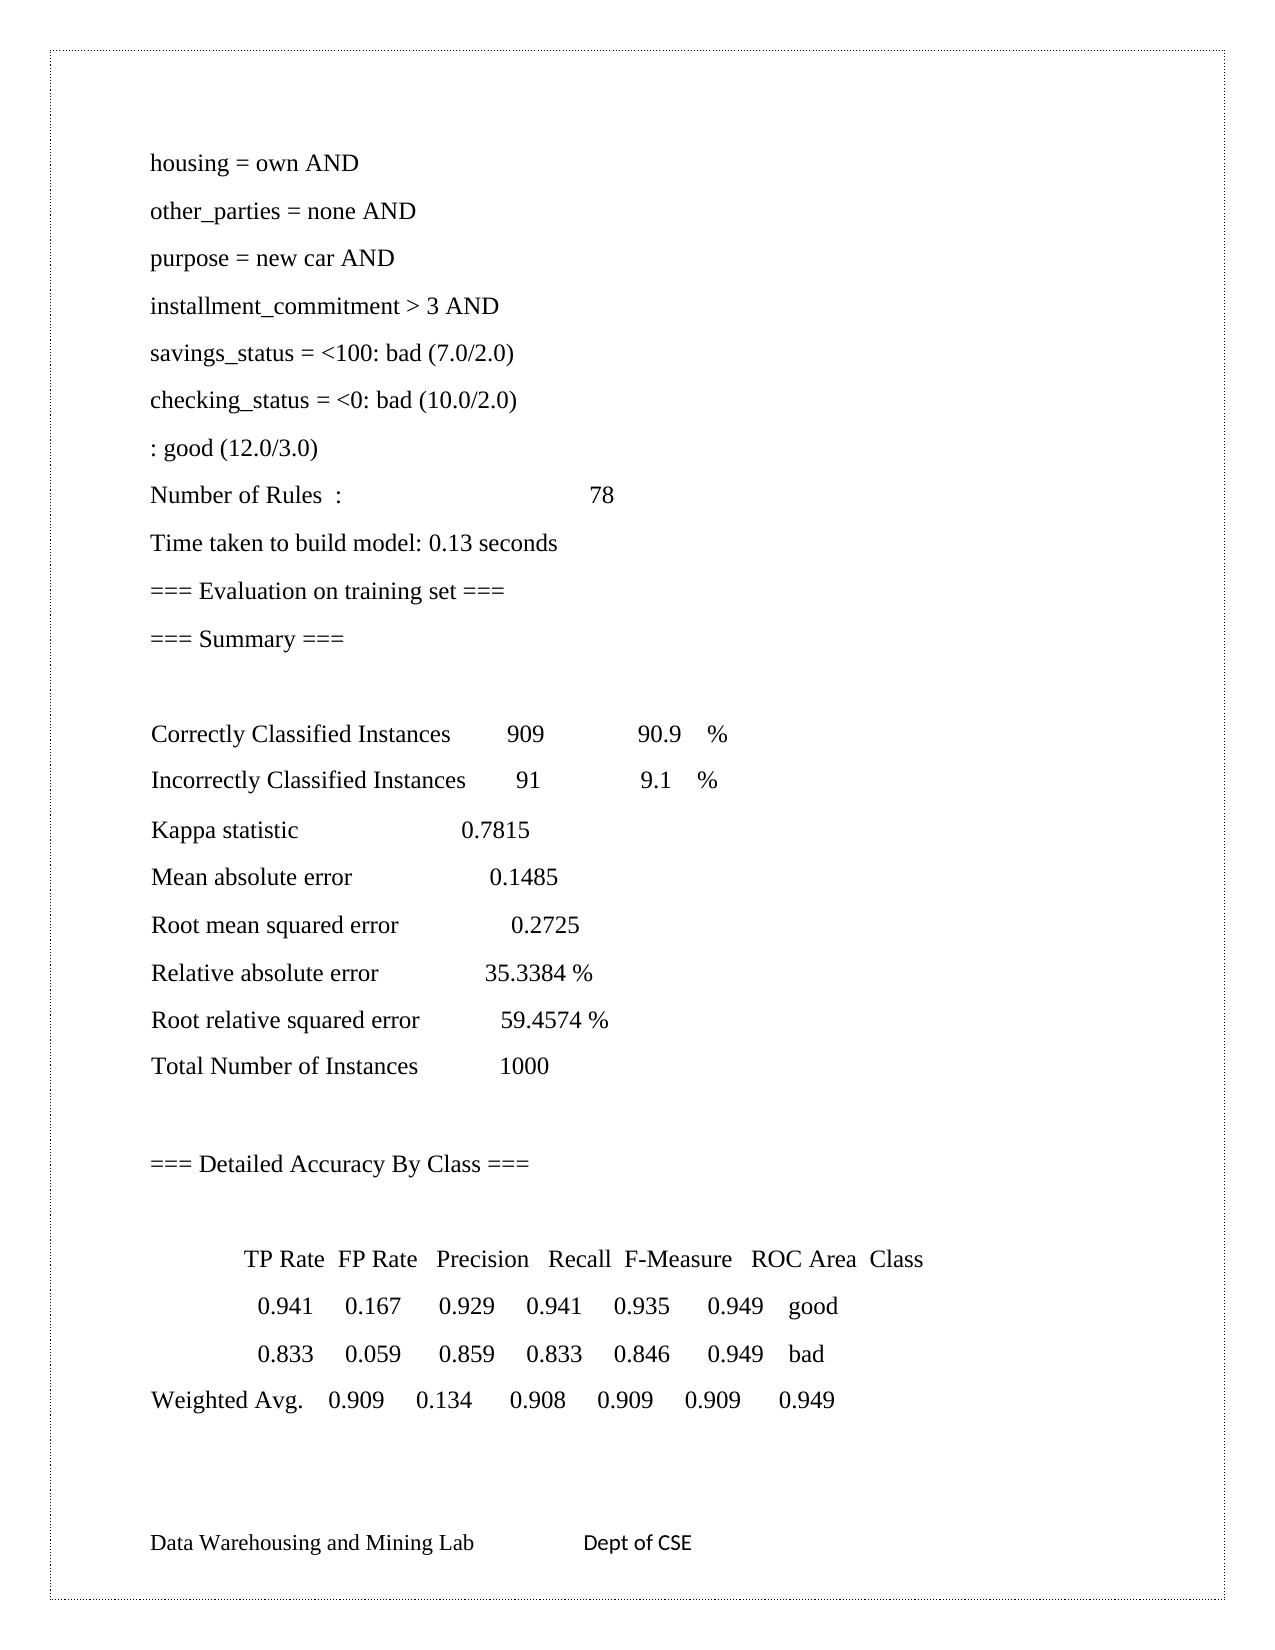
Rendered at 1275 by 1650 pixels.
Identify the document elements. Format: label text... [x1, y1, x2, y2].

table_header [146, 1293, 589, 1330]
text === Evaluation on training set === [150, 576, 1177, 605]
text Number of Rules : 78 [150, 480, 1177, 509]
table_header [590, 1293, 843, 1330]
text TP Rate FP Rate Precision Recall F-Measure ROC Area Class [244, 1244, 1177, 1273]
text === Detailed Accuracy By Class === [150, 1149, 1177, 1177]
text Time taken to build model: 0.13 seconds [150, 528, 1177, 557]
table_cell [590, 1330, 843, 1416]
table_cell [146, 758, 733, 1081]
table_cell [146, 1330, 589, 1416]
text installment_commitment > 3 AND savings_status = <100: bad (7.0/2.0) checking_status = <0: bad (10.0/2.0) [150, 291, 517, 414]
text housing = own AND other_parties = none AND purpose = new car AND [150, 148, 416, 272]
text === Summary === [150, 624, 1177, 652]
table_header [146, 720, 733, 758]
text : good (12.0/3.0) [150, 433, 1177, 462]
